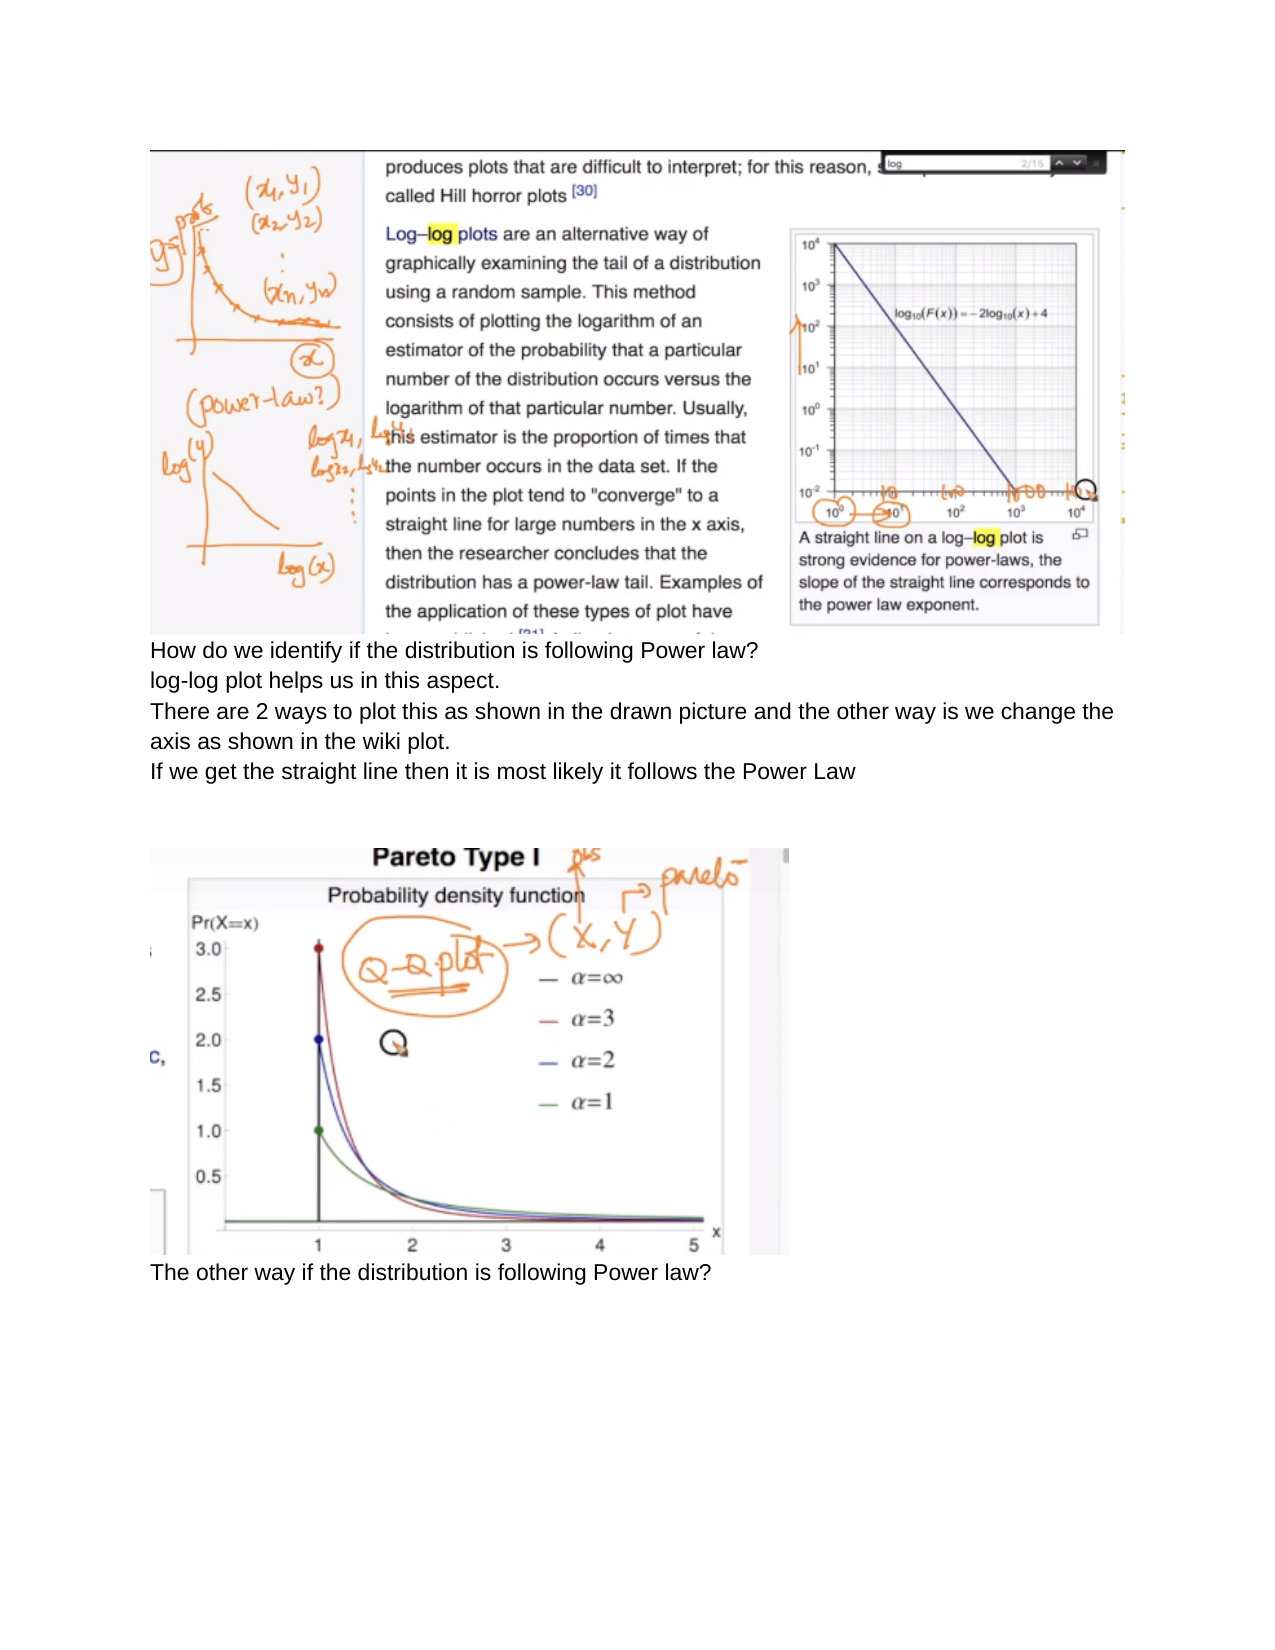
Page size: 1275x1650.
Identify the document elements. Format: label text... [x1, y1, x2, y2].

text There are 2 ways to plot this as shown in the drawn picture and the other way is we change the axis as shown in the wiki plot. [150, 698, 1125, 754]
picture [150, 848, 789, 1255]
text The other way if the distribution is following Power law? [150, 1259, 1125, 1285]
picture [150, 150, 1125, 634]
text log-log plot helps us in this aspect. [150, 667, 1125, 694]
text If we get the straight line then it is most likely it follows the Power Law [150, 758, 1125, 784]
text How do we identify if the distribution is following Power law? [150, 637, 1125, 663]
